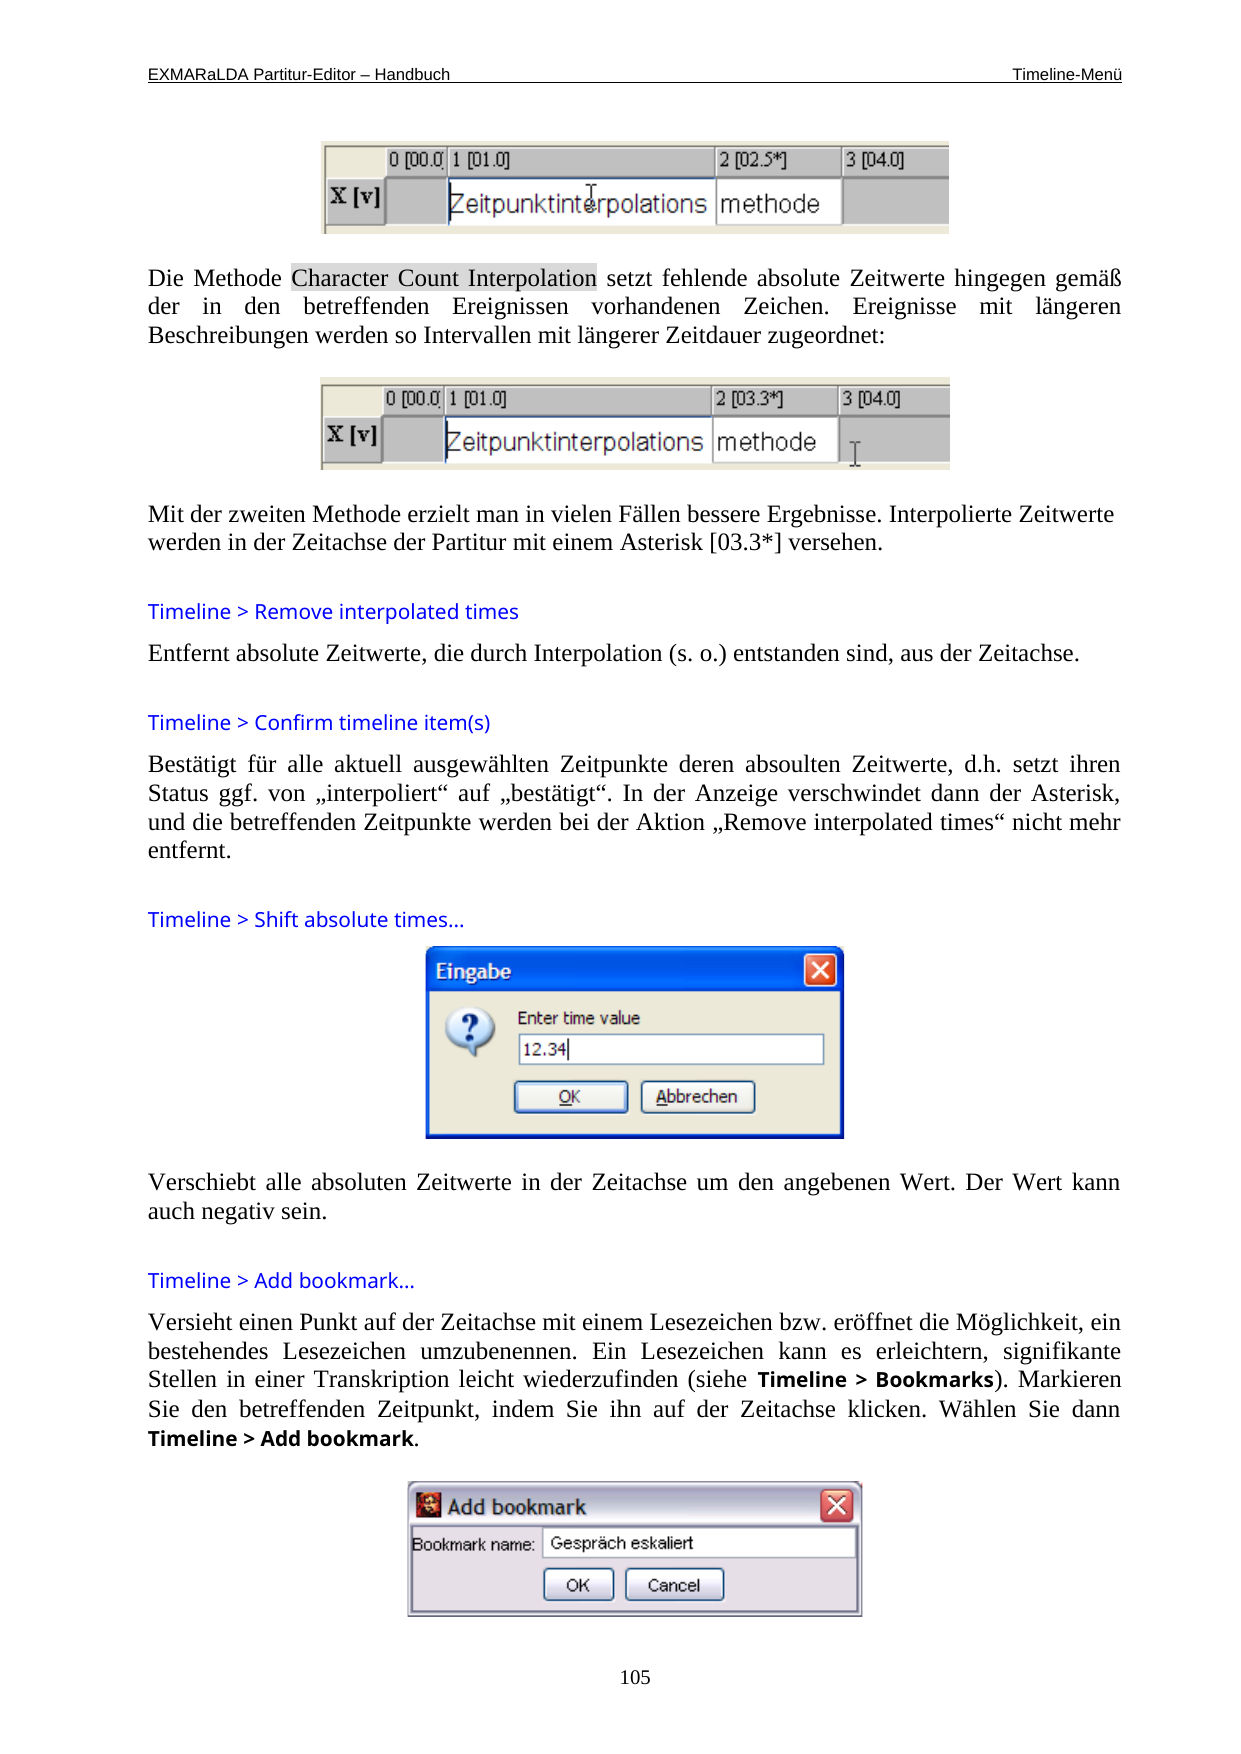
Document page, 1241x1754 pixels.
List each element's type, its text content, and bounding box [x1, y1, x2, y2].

text Die Methode Character Count Interpolation setzt fehlende absolute Zeitwerte hingegen gemäß der in den betreffenden Ereignissen vorhandenen Zeichen. Ereignisse mit längeren Beschreibungen werden so Intervallen mit längerer Zeitdauer zugeordnet: [148, 263, 1122, 349]
text Bestätigt für alle aktuell ausgewählten Zeitpunkte deren absoulten Zeitwerte, d.h. setzt ihren Status ggf. von „interpoliert“ auf „bestätigt“. In der Anzeige verschwindet dann der Asterisk, und die betreffenden Zeitpunkte werden bei der Aktion „Remove interpolated times“ nicht mehr entfernt. [148, 749, 1122, 864]
text Mit der zweiten Methode erzielt man in vielen Fällen bessere Ergebnisse. Interpolierte Zeitwerte werden in der Zeitachse der Partitur mit einem Asterisk [03.3*] versehen. [148, 499, 1122, 556]
picture [407, 1481, 863, 1617]
subtitle Timeline > Remove interpolated times [148, 597, 1122, 626]
text Verschiebt alle absoluten Zeitwerte in der Zeitachse um den angebenen Wert. Der Wert kann auch negativ sein. [148, 1167, 1122, 1225]
picture [320, 141, 949, 234]
text Versieht einen Punkt auf der Zeitachse mit einem Lesezeichen bzw. eröffnet die Möglichkeit, ein bestehendes Lesezeichen umzubenennen. Ein Lesezeichen kann es erleichtern, signifikante Stellen in einer Transkription leicht wiederzufinden (siehe Timeline > Bookmarks). Markieren Sie den betreffenden Zeitpunkt, indem Sie ihn auf der Zeitachse klicken. Wählen Sie dann Timeline > Add bookmark. [148, 1307, 1122, 1452]
picture [425, 946, 845, 1139]
picture [320, 377, 950, 470]
text Entfernt absolute Zeitwerte, die durch Interpolation (s. o.) entstanden sind, aus der Zeitachse. [148, 638, 1122, 667]
subtitle Timeline > Add bookmark… [148, 1266, 1122, 1294]
subtitle Timeline > Shift absolute times... [148, 906, 1122, 934]
subtitle Timeline > Confirm timeline item(s) [148, 708, 1122, 737]
